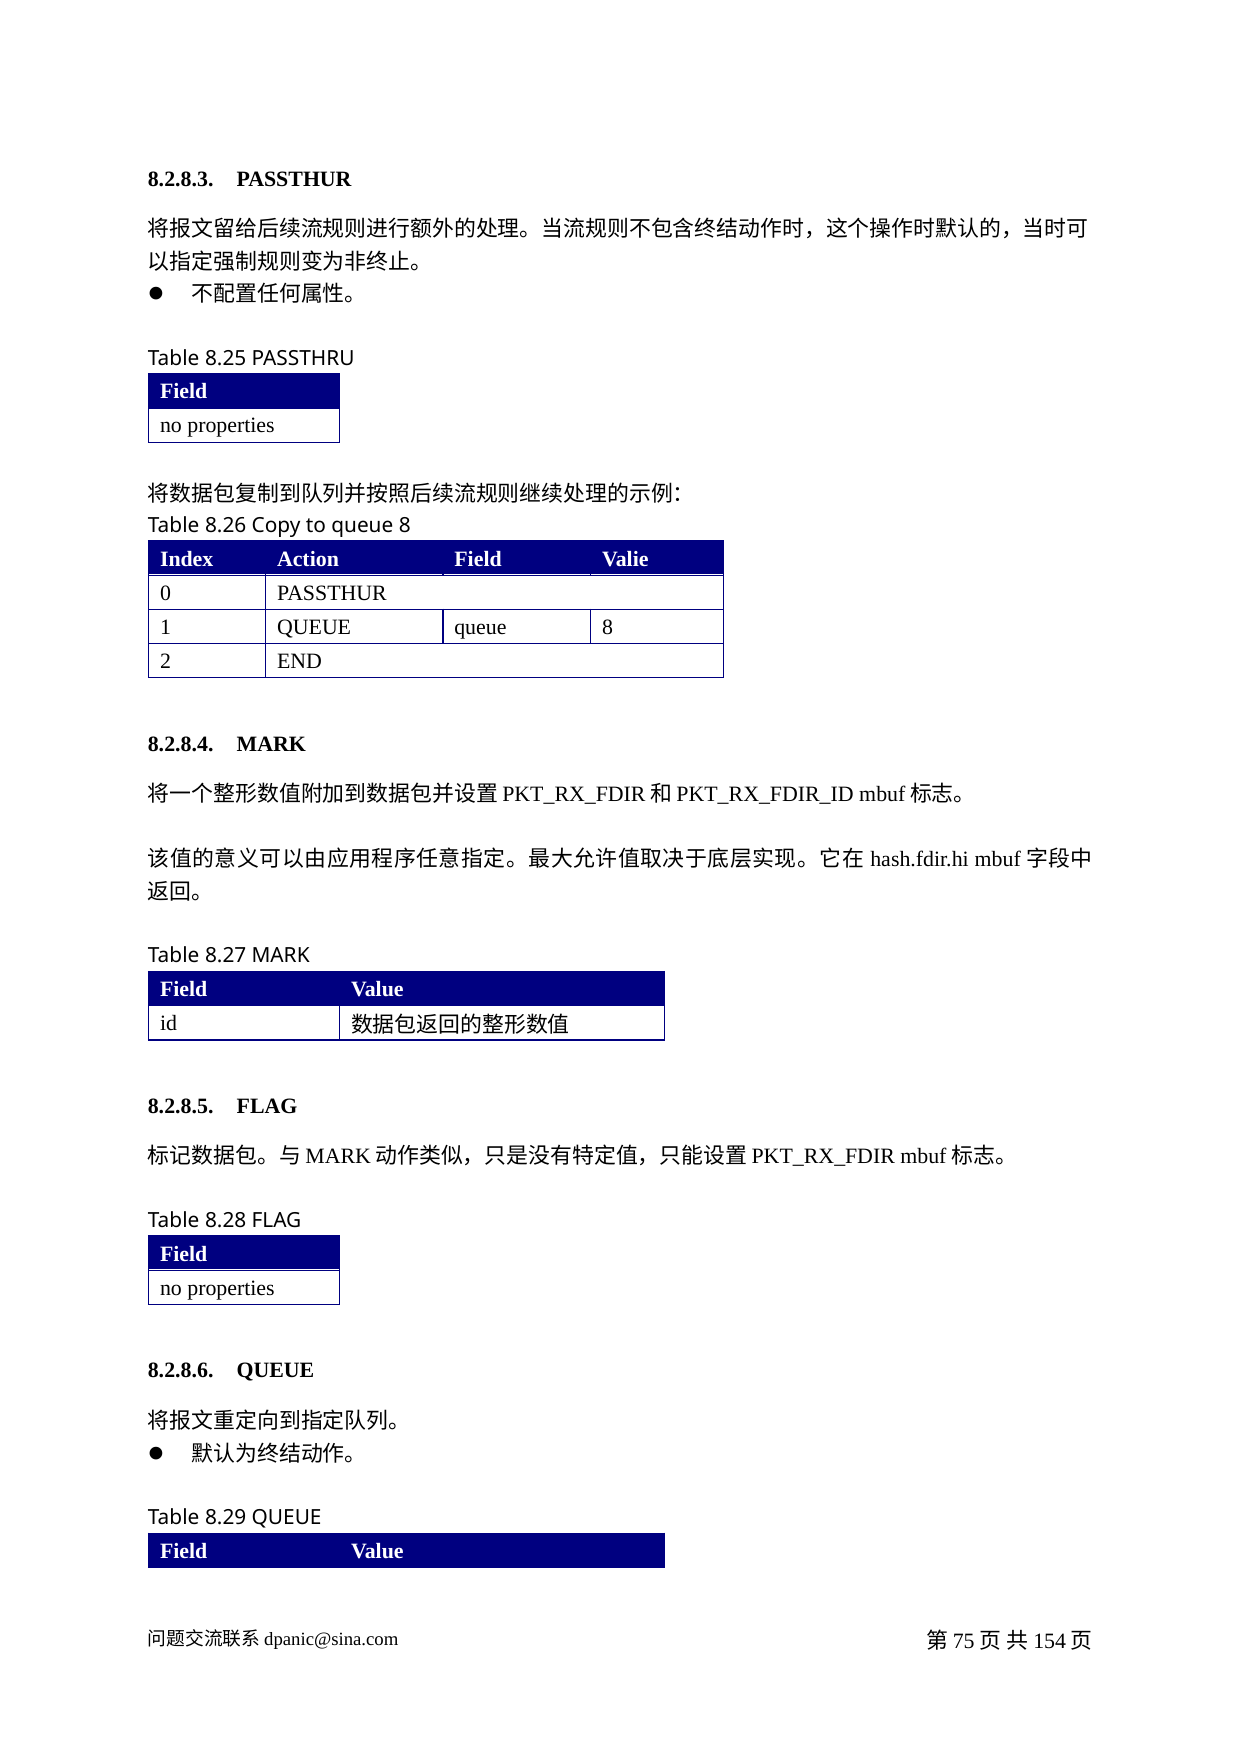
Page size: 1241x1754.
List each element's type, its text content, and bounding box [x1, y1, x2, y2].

table_header Index [149, 542, 265, 574]
table_header Field [149, 375, 339, 407]
table_header Action [266, 542, 442, 574]
table_cell 8 [591, 610, 723, 643]
table_cell QUEUE [266, 610, 442, 643]
text 将一个整形数值附加到数据包并设置PKT_RX_FDIR和PKT_RX_FDIR_ID mbuf标志。 [148, 776, 1092, 808]
table_cell 数据包返回的整形数值 [340, 1006, 664, 1039]
text 将数据包复制到队列并按照后续流规则继续处理的示例： [148, 475, 1092, 508]
table_header Value [340, 1534, 664, 1567]
subtitle FLAG [148, 1089, 1092, 1122]
text 标记数据包。与MARK动作类似，只是没有特定值，只能设置PKT_RX_FDIR mbuf标志。 [148, 1138, 1092, 1170]
table_cell 2 [149, 644, 265, 677]
table_header Field [149, 1237, 339, 1269]
table_header Valie [591, 542, 723, 574]
table_cell 0 [149, 576, 265, 608]
text 该值的意义可以由应用程序任意指定。最大允许值取决于底层实现。它在hash.fdir.hi mbuf字段中返回。 [148, 841, 1092, 906]
table_cell PASSTHUR [266, 576, 723, 608]
table_cell no properties [149, 1271, 339, 1303]
list 不配置任何属性。 [148, 276, 1092, 308]
subtitle MARK [148, 727, 1092, 759]
table_header Field [444, 542, 590, 574]
table_header Field [149, 972, 339, 1005]
table_header Field [149, 1534, 339, 1567]
table_cell 1 [149, 610, 265, 643]
table_header Value [340, 972, 664, 1005]
table_cell id [149, 1006, 339, 1039]
text 将报文留给后续流规则进行额外的处理。当流规则不包含终结动作时，这个操作时默认的，当时可以指定强制规则变为非终止。 [148, 211, 1092, 276]
table_cell queue [444, 610, 590, 643]
table_cell no properties [149, 409, 339, 441]
subtitle QUEUE [148, 1354, 1092, 1386]
table_cell END [266, 644, 723, 677]
list 默认为终结动作。 [148, 1435, 1092, 1468]
text 将报文重定向到指定队列。 [148, 1403, 1092, 1435]
subtitle PASSTHUR [148, 162, 1092, 194]
